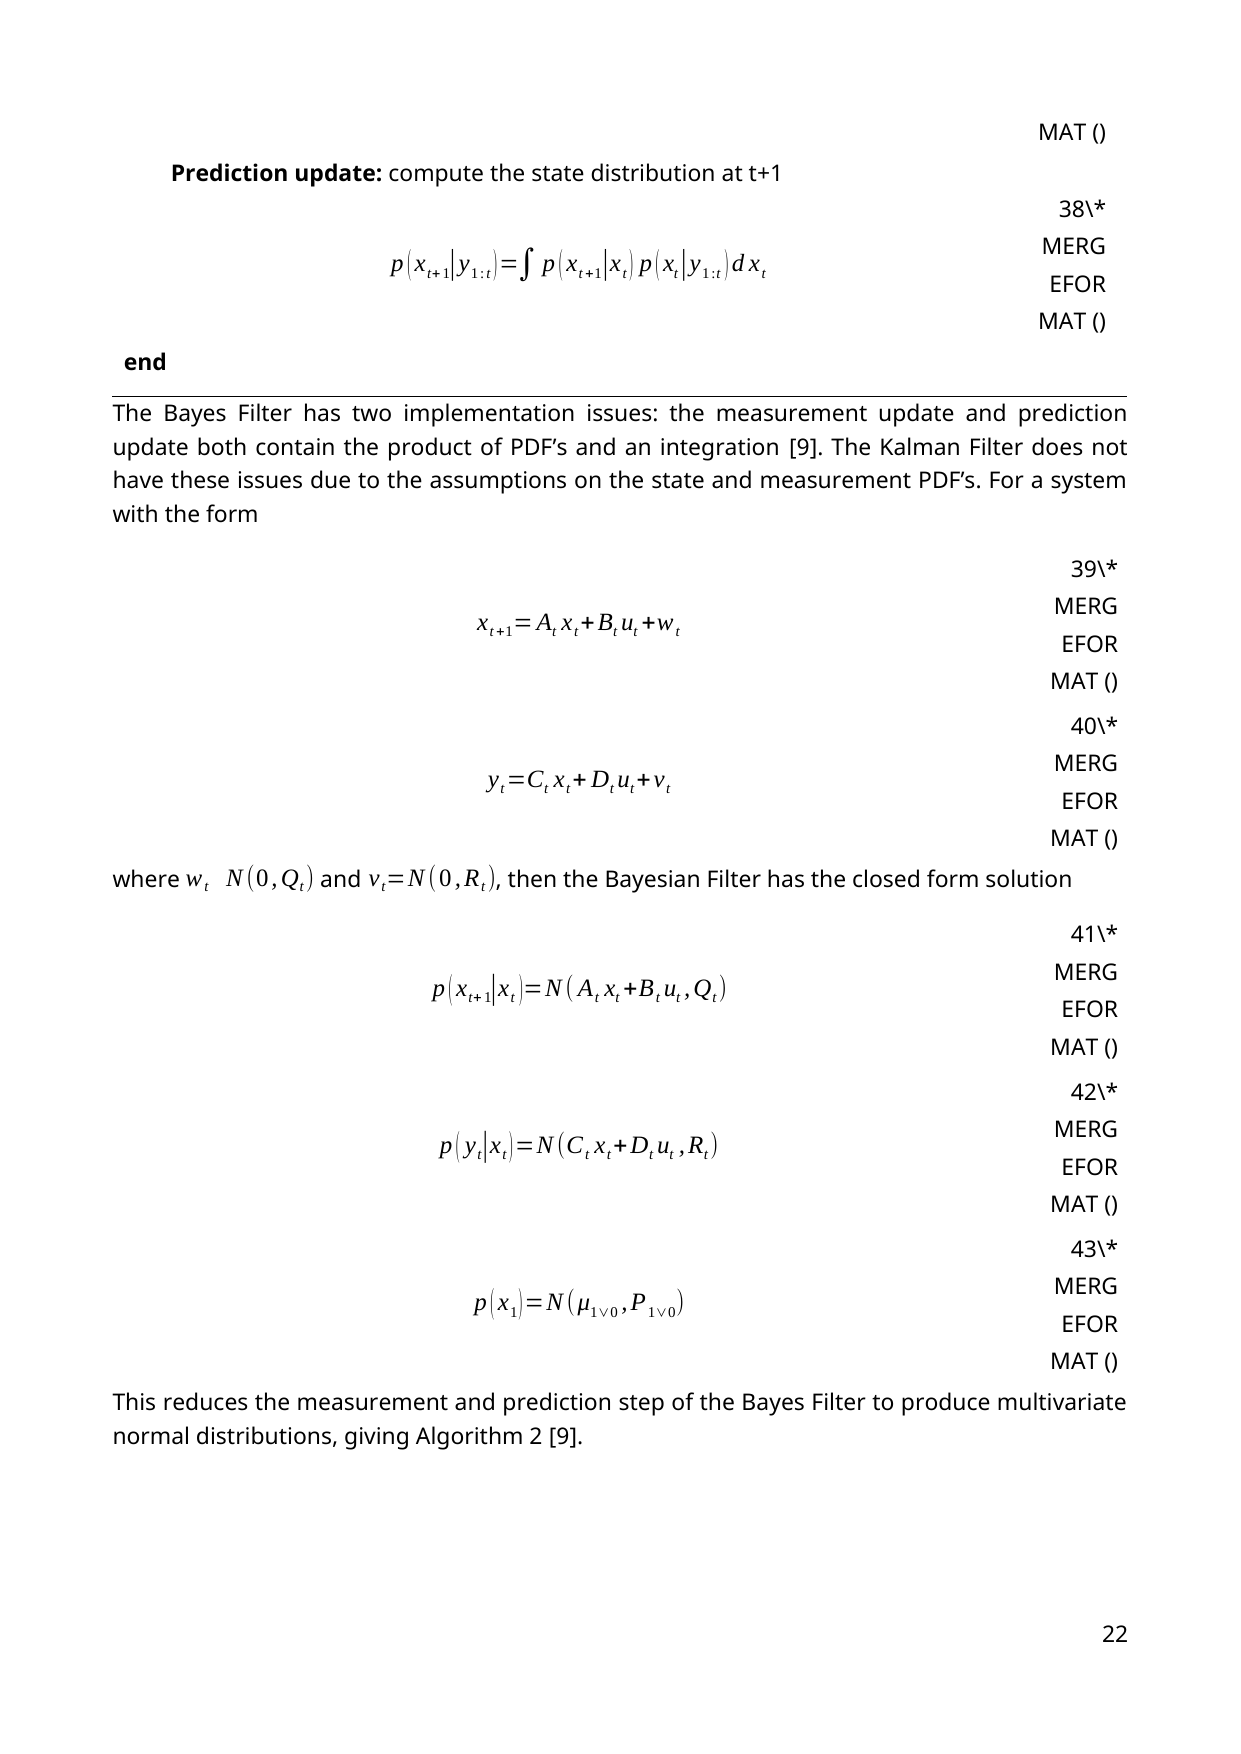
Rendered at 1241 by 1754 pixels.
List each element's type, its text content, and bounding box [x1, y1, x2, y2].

table_cell end [112, 188, 1127, 396]
table_header [112, 548, 1043, 706]
table_cell Prediction update: compute the state distribution at t+1 [112, 157, 1127, 188]
text where and , then the Bayesian Filter has the closed form solution [112, 863, 1128, 895]
table_header [112, 914, 1043, 1071]
table_header [1044, 548, 1118, 706]
table_cell [112, 1071, 1043, 1229]
table_header [1044, 914, 1118, 1071]
table_cell [1044, 1071, 1118, 1229]
table_cell [112, 706, 1043, 863]
table_cell [112, 112, 1127, 157]
table_cell [1044, 706, 1118, 863]
text The Bayes Filter has two implementation issues: the measurement update and prediction update both contain the product of PDF’s and an integration [9]. The Kalman Filter does not have these issues due to the assumptions on the state and measurement PDF’s. For a system with the form [112, 397, 1128, 529]
text This reduces the measurement and prediction step of the Bayes Filter to produce multivariate normal distributions, giving Algorithm 2 [9]. [112, 1386, 1128, 1451]
table_cell [112, 1229, 1043, 1386]
table_cell [1044, 1229, 1118, 1386]
